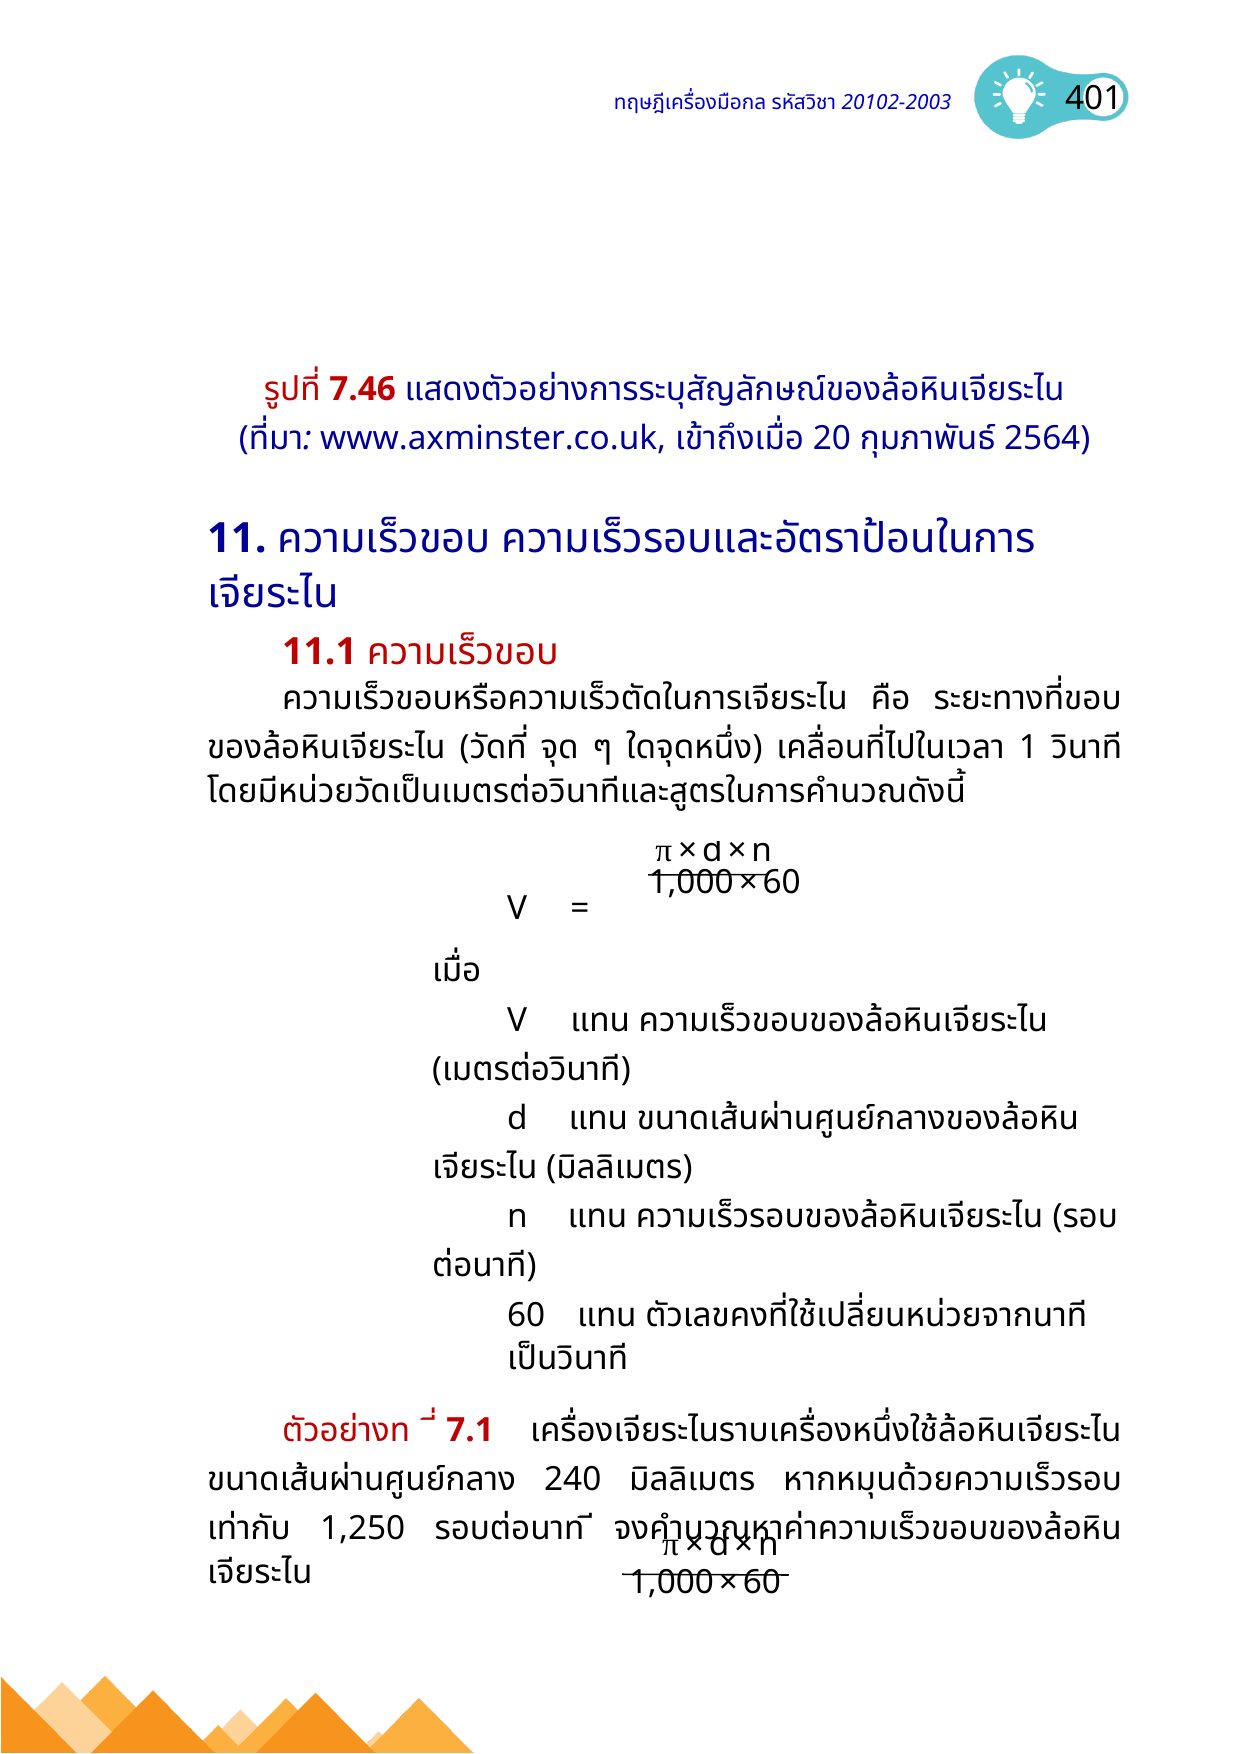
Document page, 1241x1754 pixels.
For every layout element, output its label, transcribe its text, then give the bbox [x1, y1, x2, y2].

text 60 แทน ตัวเลขคงที่ใช้เปลี่ยนหน่วยจากนาทีเป็นวินาที [507, 1290, 1122, 1383]
text ความเร็วขอบหรือความเร็วตัดในการเจียระไน คือ ระยะทางที่ขอบของล้อหินเจียระไน (วัดที่ จุด ๆ ใดจุดหนึ่ง) เคลื่อนที่ไปในเวลา 1 วินาที โดยมีหน่วยวัดเป็นเมตรต่อวินาทีและสูตรในการคำนวณดังนี้ [207, 679, 1122, 816]
picture [228, 22, 1164, 146]
text V = [432, 884, 1122, 929]
text 11.1 ความเร็วขอบ [207, 624, 1122, 679]
text เมื่อ [357, 952, 1122, 995]
text ตัวอย่างที่ 7.1 เครื่องเจียระไนราบเครื่องหนึ่งใช้ล้อหินเจียระไนขนาดเส้นผ่านศูนย์กลาง 240 มิลลิเมตร หากหมุนด้วยความเร็วรอบเท่ากับ 1,250 รอบต่อนาที จงคำนวณหาค่าความเร็วขอบของล้อหินเจียระไน [207, 1406, 1122, 1597]
picture [1, 1555, 1240, 1753]
text V แทน ความเร็วขอบของล้อหินเจียระไน (เมตรต่อวินาที) [432, 995, 1122, 1094]
text n แทน ความเร็วรอบของล้อหินเจียระไน (รอบต่อนาที) [432, 1192, 1122, 1290]
text (ที่มา: www.axminster.co.uk, เข้าถึงเมื่อ 20 กุมภาพันธ์ 2564) [207, 414, 1122, 463]
text 11. ความเร็วขอบ ความเร็วรอบและอัตราป้อนในการเจียระไน [207, 508, 1122, 624]
text รูปที่ 7.46 แสดงตัวอย่างการระบุสัญลักษณ์ของล้อหินเจียระไน [207, 364, 1122, 414]
text d แทน ขนาดเส้นผ่านศูนย์กลางของล้อหินเจียระไน (มิลลิเมตร) [432, 1094, 1122, 1192]
